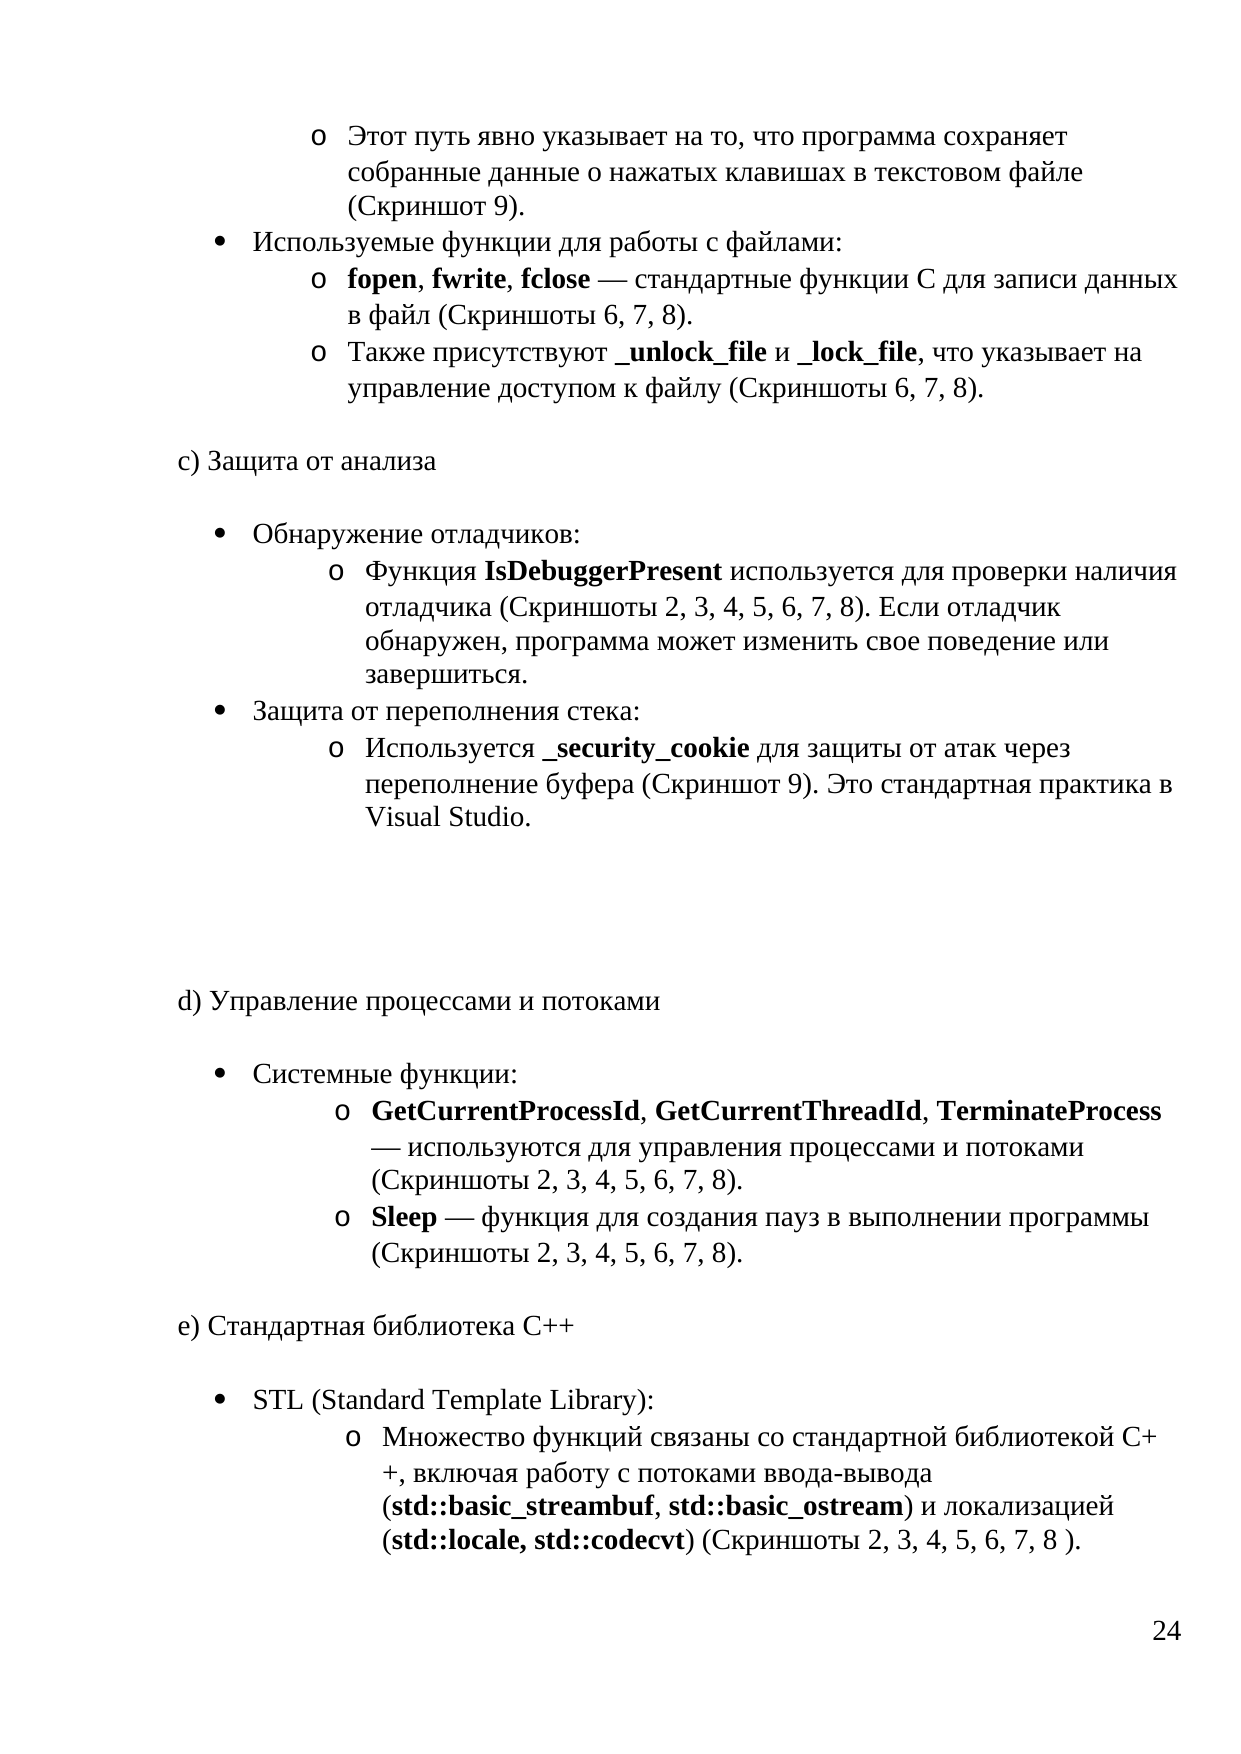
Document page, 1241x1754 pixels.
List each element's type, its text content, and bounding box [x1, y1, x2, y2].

list Обнаружение отладчиков: [215, 517, 1181, 550]
list Защита от переполнения стека: [215, 693, 1181, 727]
list Используемые функции для работы с файлами: [215, 224, 1181, 258]
list Используется _security_cookie для защиты от атак через переполнение буфера (Скриншот 9). Это стандартная практика в Visual Studio. [327, 730, 1181, 833]
list Этот путь явно указывает на то, что программа сохраняет собранные данные о нажатых клавишах в текстовом файле (Скриншот 9). [310, 118, 1181, 221]
list GetCurrentProcessId, GetCurrentThreadId, TerminateProcess — используются для управления процессами и потоками (Скриншоты 2, 3, 4, 5, 6, 7, 8). [333, 1093, 1181, 1196]
text e) Стандартная библиотека C++ [177, 1308, 1181, 1342]
list Sleep — функция для создания пауз в выполнении программы (Скриншоты 2, 3, 4, 5, 6, 7, 8). [333, 1199, 1181, 1269]
list Системные функции: [215, 1056, 1181, 1090]
list Также присутствуют _unlock_file и _lock_file, что указывает на управление доступом к файлу (Скриншоты 6, 7, 8). [310, 334, 1181, 403]
list STL (Standard Template Library): [215, 1382, 1181, 1416]
text c) Защита от анализа [177, 443, 1181, 477]
list Множество функций связаны со стандартной библиотекой C++, включая работу с потоками ввода-вывода (std::basic_streambuf, std::basic_ostream) и локализацией (std::locale, std::codecvt) (Скриншоты 2, 3, 4, 5, 6, 7, 8 ). [344, 1419, 1181, 1555]
text d) Управление процессами и потоками [177, 983, 1181, 1016]
list Функция IsDebuggerPresent используется для проверки наличия отладчика (Скриншоты 2, 3, 4, 5, 6, 7, 8). Если отладчик обнаружен, программа может изменить свое поведение или завершиться. [327, 553, 1181, 690]
list fopen, fwrite, fclose — стандартные функции C для записи данных в файл (Скриншоты 6, 7, 8). [310, 261, 1181, 331]
